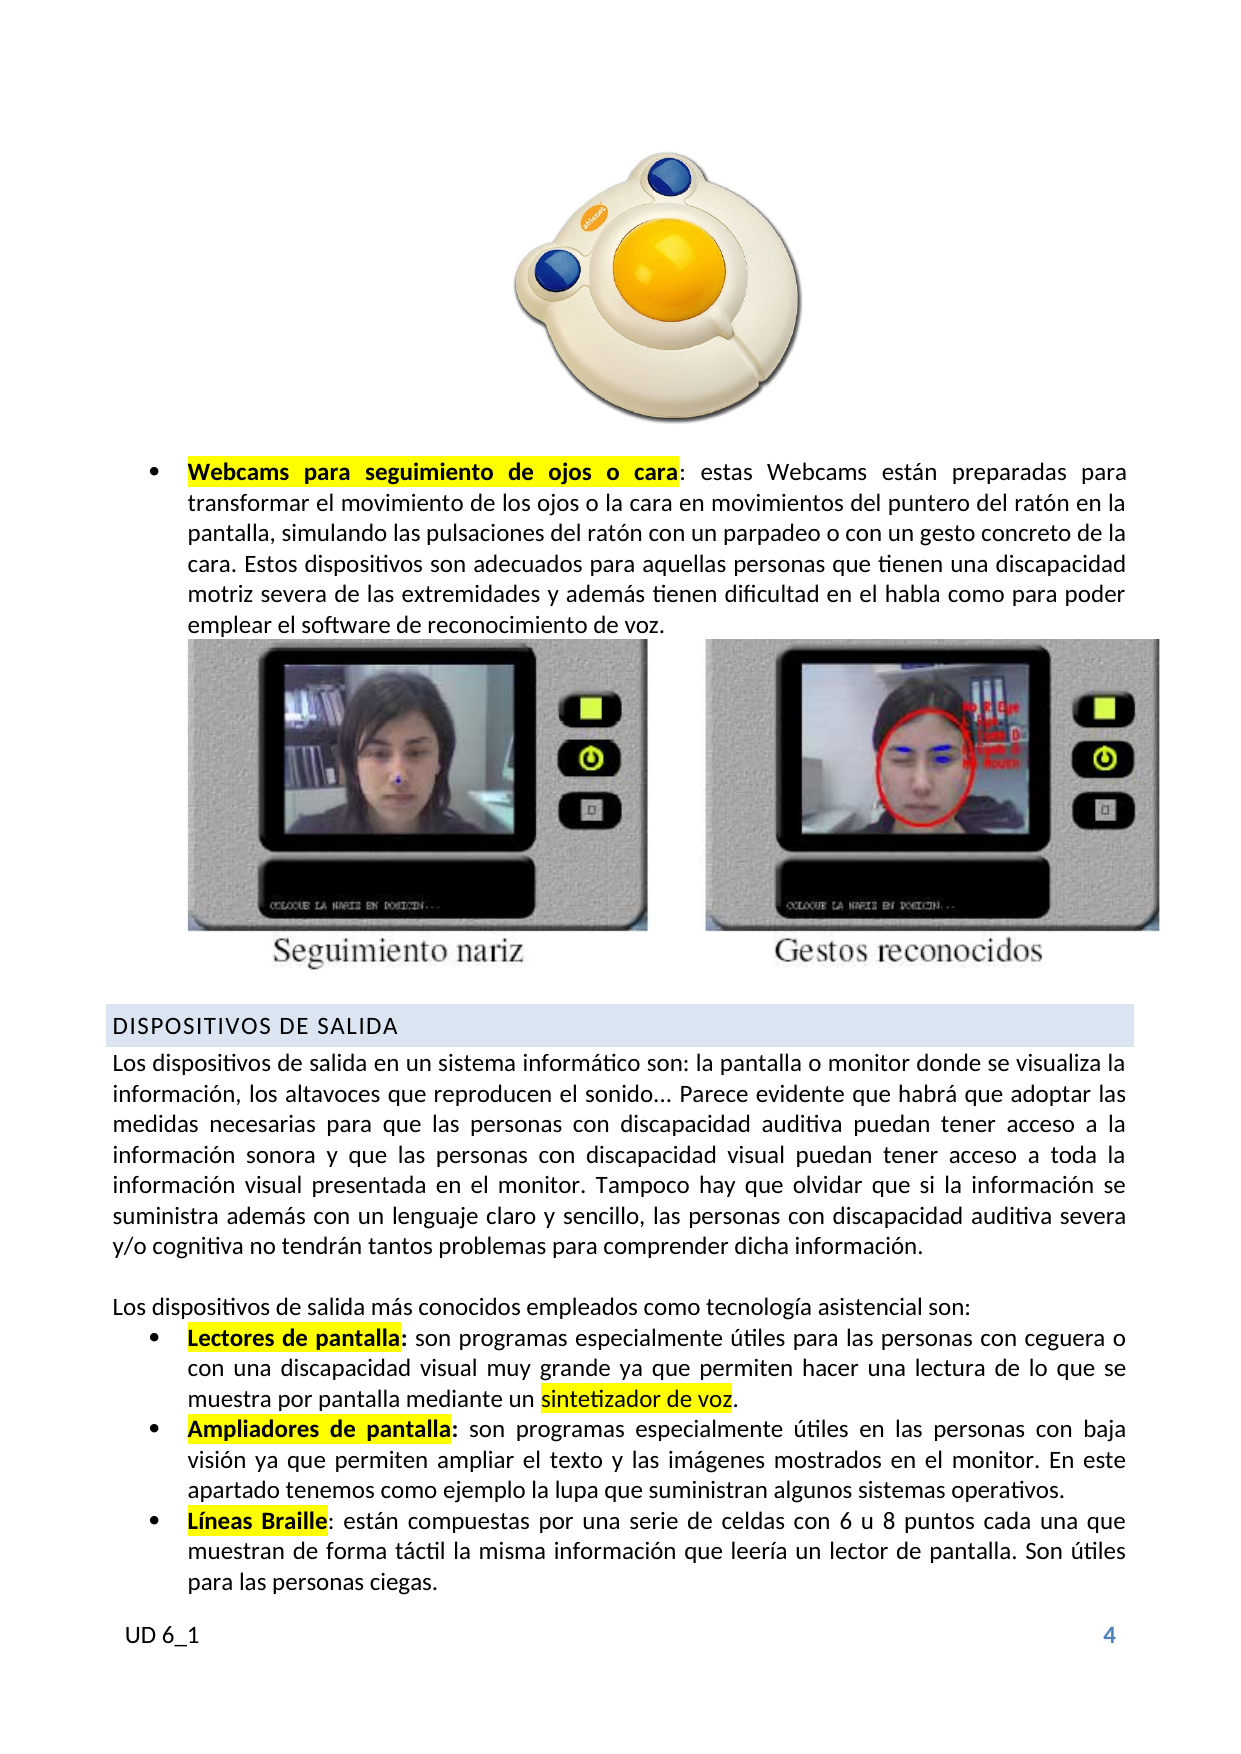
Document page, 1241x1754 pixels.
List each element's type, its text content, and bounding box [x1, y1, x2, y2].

list Webcams para seguimiento de ojos o cara: estas Webcams están preparadas para transformar el movimiento de los ojos o la cara en movimientos del puntero del ratón en la pantalla, simulando las pulsaciones del ratón con un parpadeo o con un gesto concreto de la cara. Estos dispositivos son adecuados para aquellas personas que tienen una discapacidad motriz severa de las extremidades y además tienen dificultad en el habla como para poder emplear el software de reconocimiento de voz. [150, 456, 1128, 639]
subtitle DISPOSITIVOS DE SALIDA [113, 1010, 1128, 1041]
picture [187, 639, 1160, 974]
text Los dispositivos de salida más conocidos empleados como tecnología asistencial son: [112, 1291, 1128, 1322]
list Lectores de pantalla: son programas especialmente útiles para las personas con ceguera o con una discapacidad visual muy grande ya que permiten hacer una lectura de lo que se muestra por pantalla mediante un sintetizador de voz. [150, 1322, 1128, 1413]
list Ampliadores de pantalla: son programas especialmente útiles en las personas con baja visión ya que permiten ampliar el texto y las imágenes mostrados en el monitor. En este apartado tenemos como ejemplo la lupa que suministran algunos sistemas operativos. [150, 1413, 1128, 1505]
text Los dispositivos de salida en un sistema informático son: la pantalla o monitor donde se visualiza la información, los altavoces que reproducen el sonido... Parece evidente que habrá que adoptar las medidas necesarias para que las personas con discapacidad auditiva puedan tener acceso a la información sonora y que las personas con discapacidad visual puedan tener acceso a toda la información visual presentada en el monitor. Tampoco hay que olvidar que si la información se suministra además con un lenguaje claro y sencillo, las personas con discapacidad auditiva severa y/o cognitiva no tendrán tantos problemas para comprender dicha información. [112, 1047, 1128, 1261]
list Líneas Braille: están compuestas por una serie de celdas con 6 u 8 puntos cada una que muestran de forma táctil la misma información que leería un lector de pantalla. Son útiles para las personas ciegas. [150, 1505, 1128, 1597]
picture [510, 150, 806, 426]
